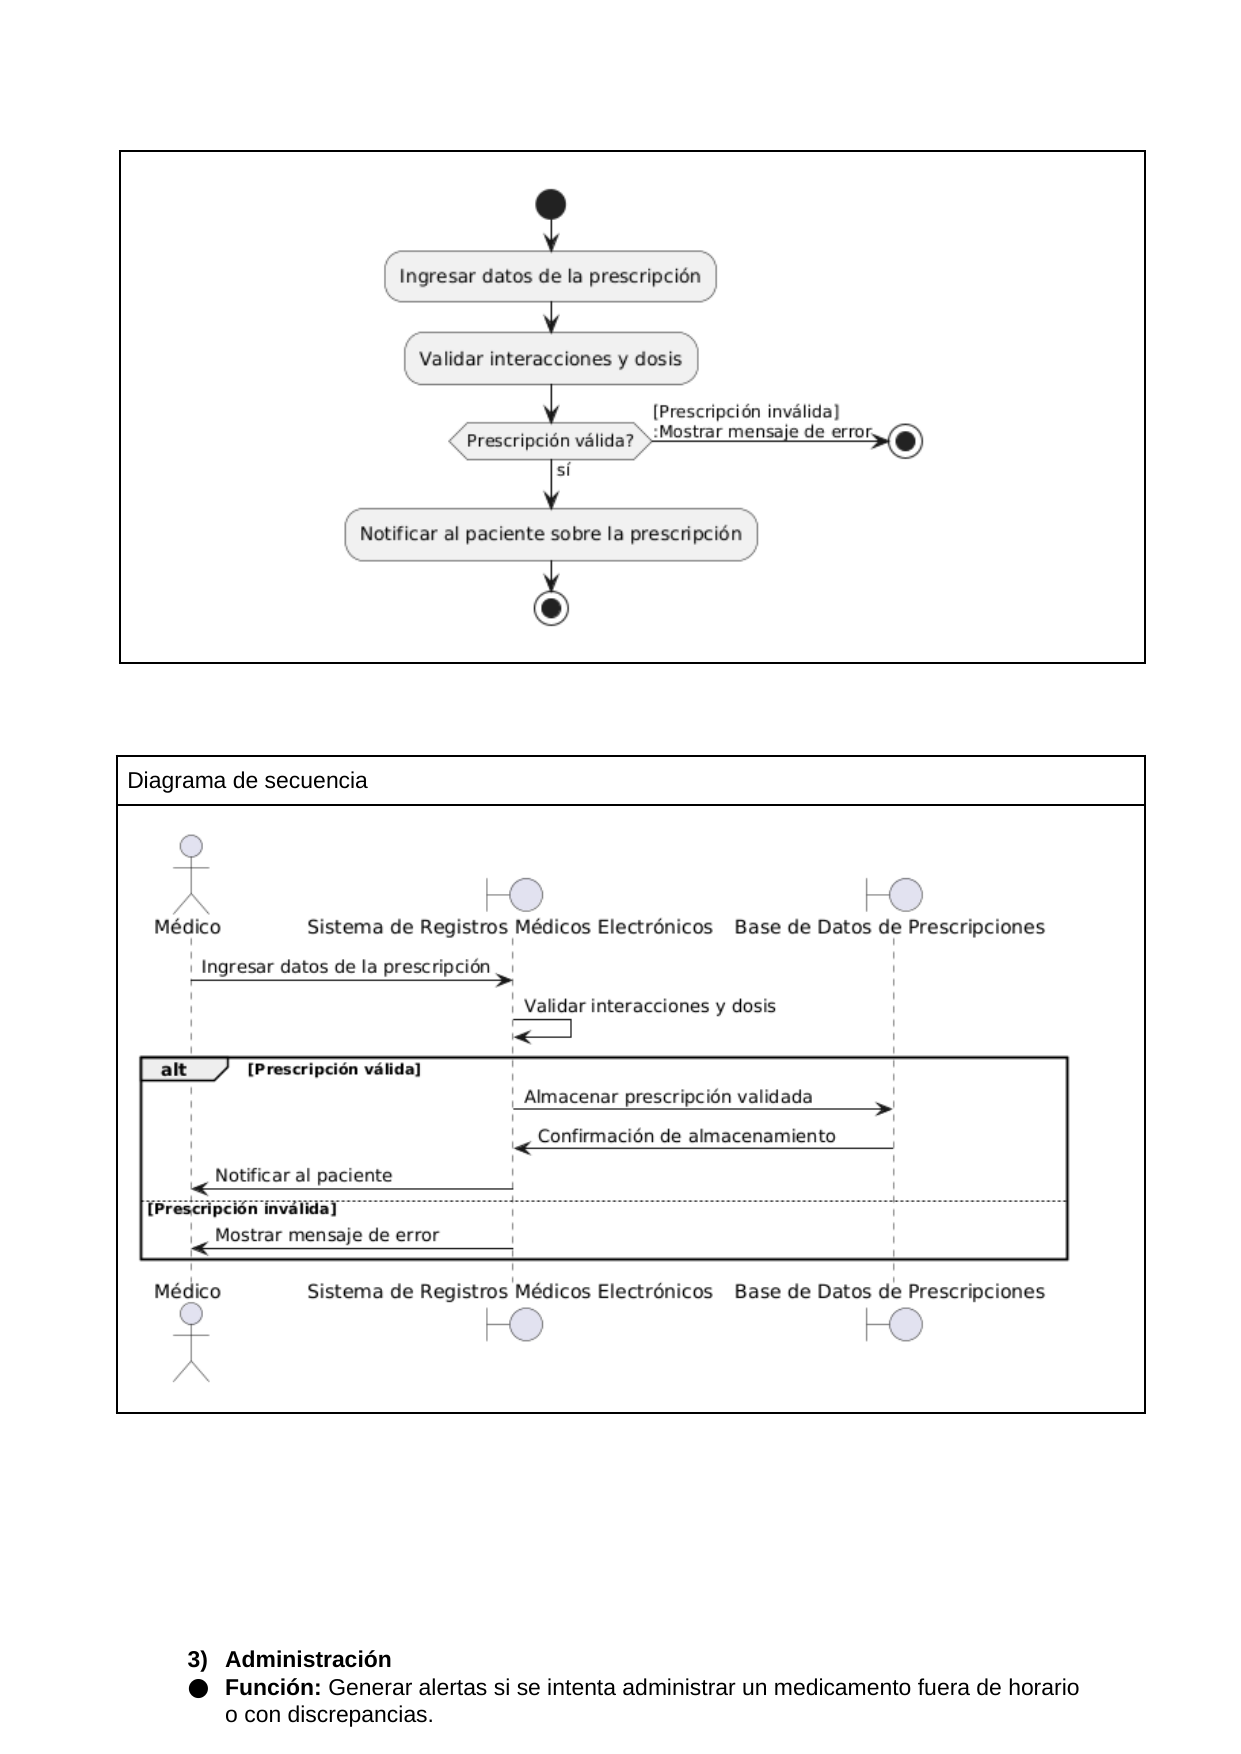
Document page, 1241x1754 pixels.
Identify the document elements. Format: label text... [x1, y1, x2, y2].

table_header Diagrama de secuencia [118, 757, 1144, 804]
picture [328, 175, 937, 640]
table_cell [118, 806, 1144, 1412]
table_cell [121, 152, 1144, 662]
list Función: Generar alertas si se intenta administrar un medicamento fuera de horario o con discrepancias. [187, 1672, 1090, 1728]
picture [127, 828, 1075, 1389]
subtitle Administración [187, 1646, 1090, 1672]
